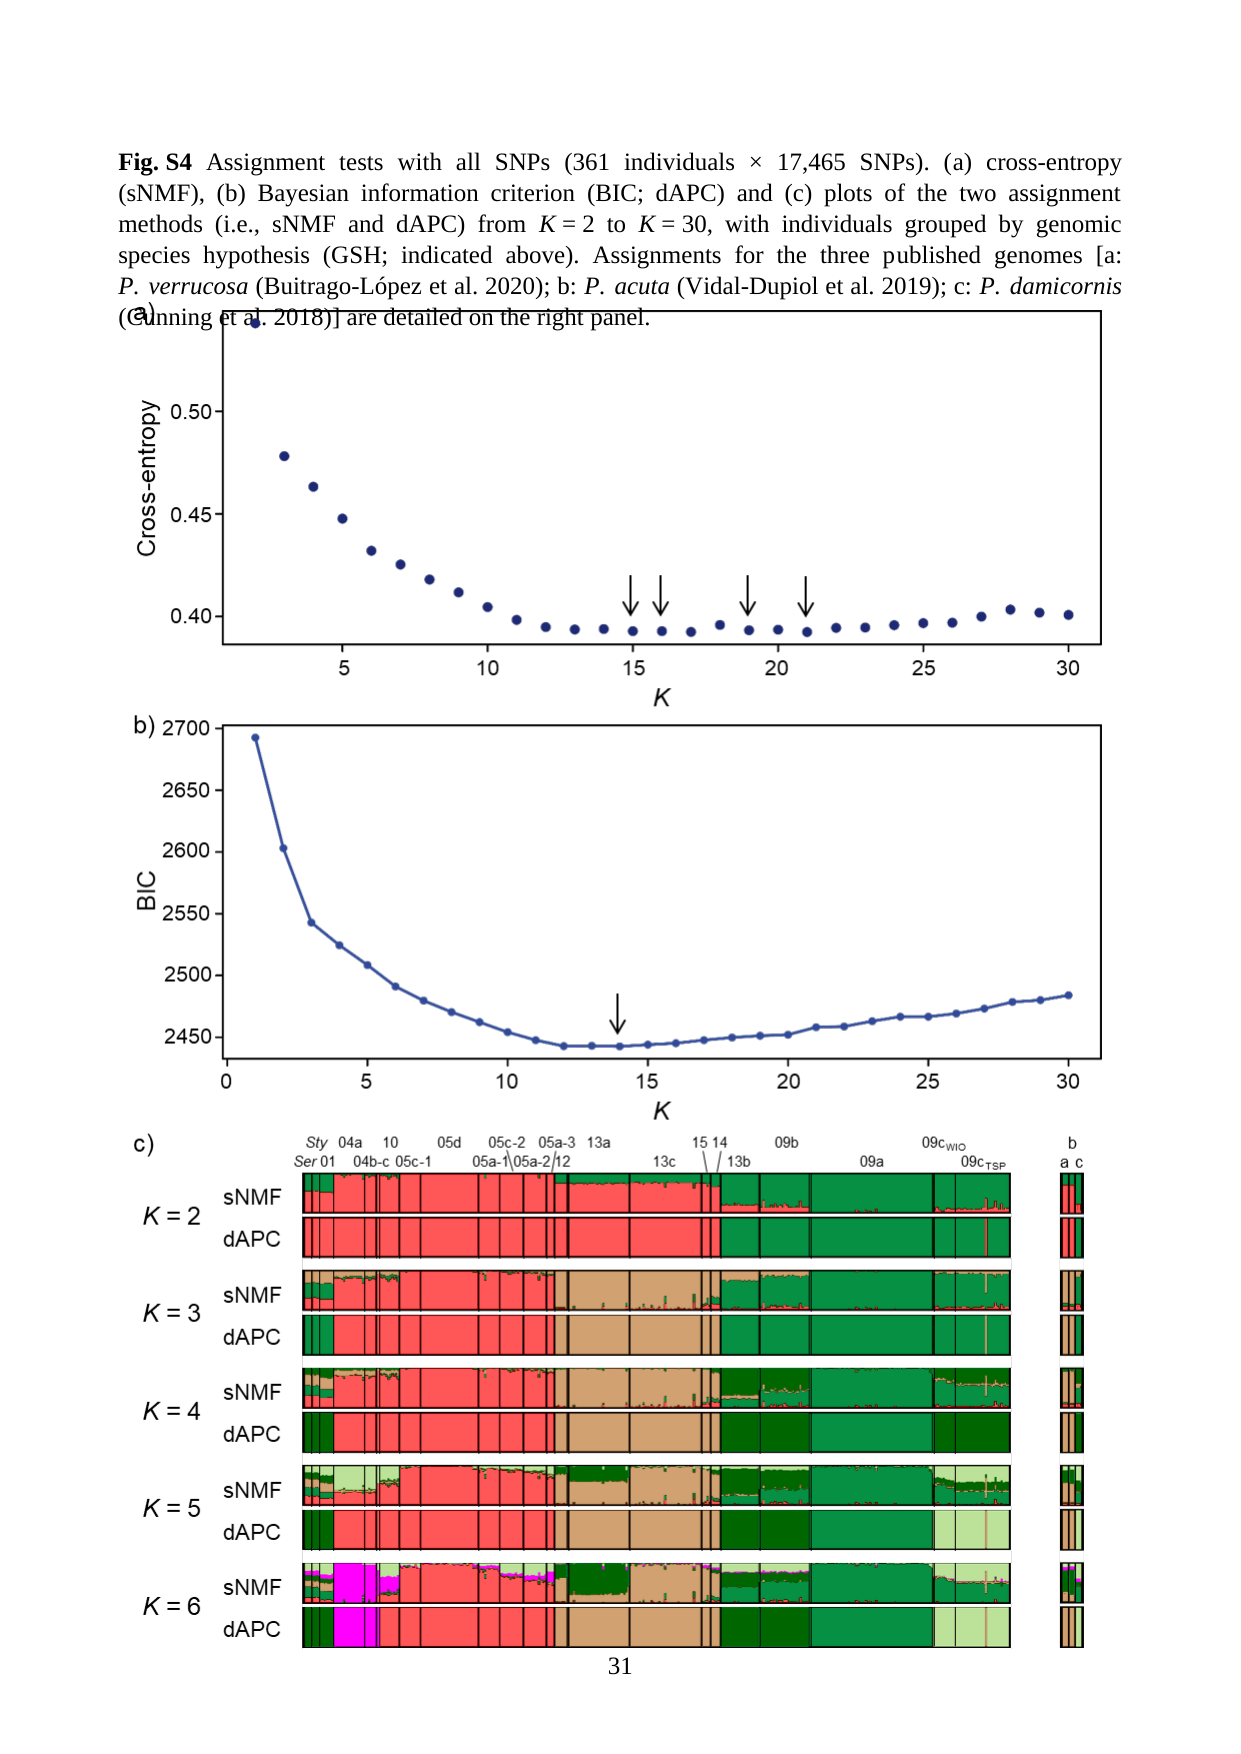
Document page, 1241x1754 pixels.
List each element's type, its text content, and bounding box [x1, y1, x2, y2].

text Fig. S4 Assignment tests with all SNPs (361 individuals × 17,465 SNPs). (a) cross-entropy (sNMF), (b) Bayesian information criterion (BIC; dAPC) and (c) plots of the two assignment methods (i.e., sNMF and dAPC) from K = 2 to K = 30, with individuals grouped by genomic species hypothesis (GSH; indicated above). Assignments for the three published genomes [a: P. verrucosa (Buitrago-López et al. 2020); b: P. acuta (Vidal-Dupiol et al. 2019); c: P. damicornis (Cunning et al. 2018)] are detailed on the right panel. [118, 147, 1122, 287]
picture [118, 287, 1140, 1649]
